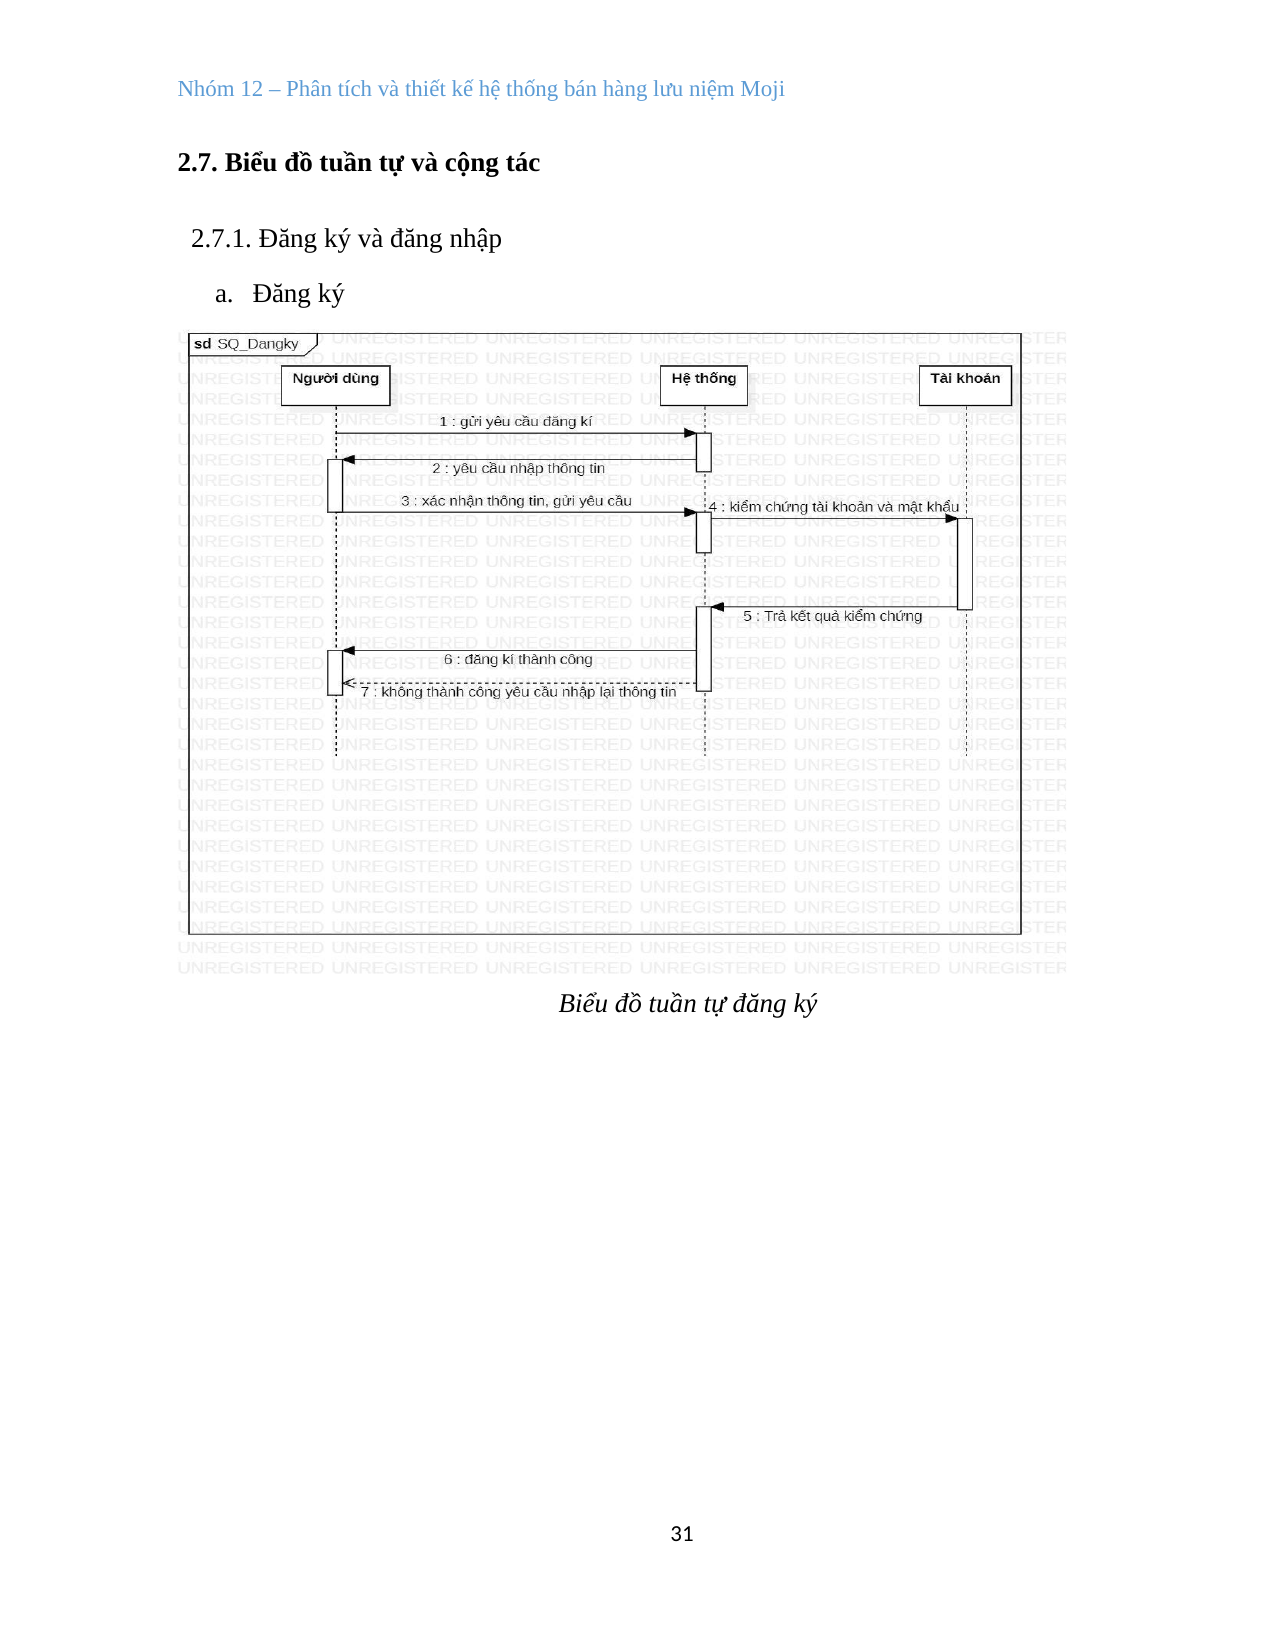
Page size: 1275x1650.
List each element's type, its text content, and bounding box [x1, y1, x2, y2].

text Biểu đồ tuần tự đăng ký [192, 987, 1186, 1019]
picture [177, 323, 1067, 974]
list Đăng ký [215, 277, 1186, 308]
subtitle 2.7. Biểu đồ tuần tự và cộng tác [177, 146, 1186, 177]
subtitle 2.7.1. Đăng ký và đăng nhập [177, 222, 1186, 253]
